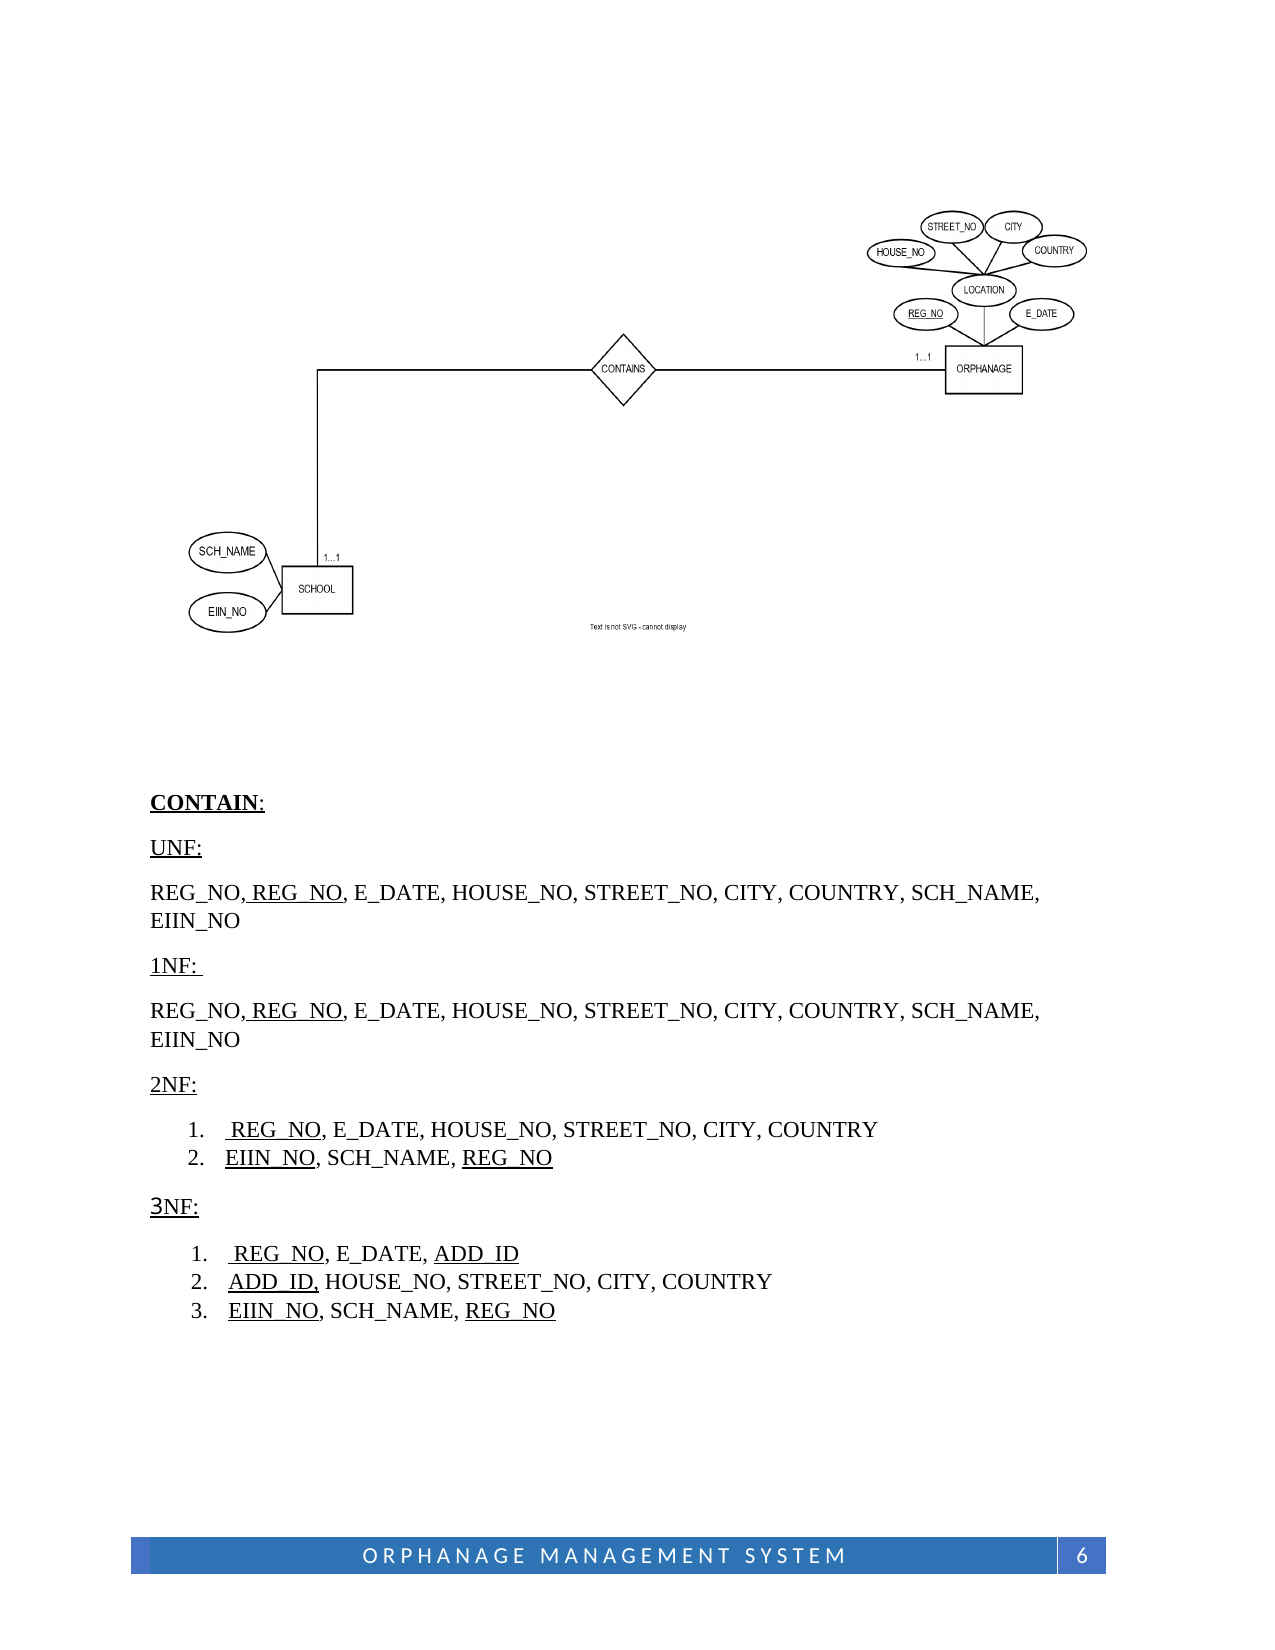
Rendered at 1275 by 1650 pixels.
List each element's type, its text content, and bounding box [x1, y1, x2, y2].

text UNF: [150, 834, 1125, 860]
text REG_NO, REG_NO, E_DATE, HOUSE_NO, STREET_NO, CITY, COUNTRY, SCH_NAME, EIIN_NO [150, 879, 1125, 933]
list ADD_ID, HOUSE_NO, STREET_NO, CITY, COUNTRY [191, 1268, 1125, 1295]
text CONTAIN: [150, 788, 1125, 815]
list EIIN_NO, SCH_NAME, REG_NO [187, 1144, 1125, 1171]
list REG_NO, E_DATE, ADD_ID [191, 1240, 1125, 1266]
list EIIN_NO, SCH_NAME, REG_NO [191, 1297, 1125, 1323]
text 3NF: [150, 1189, 1125, 1221]
picture [188, 210, 1087, 633]
text 2NF: [150, 1071, 1125, 1097]
text 1NF: [150, 952, 1125, 979]
text REG_NO, REG_NO, E_DATE, HOUSE_NO, STREET_NO, CITY, COUNTRY, SCH_NAME, EIIN_NO [150, 997, 1125, 1052]
list REG_NO, E_DATE, HOUSE_NO, STREET_NO, CITY, COUNTRY [187, 1116, 1125, 1142]
